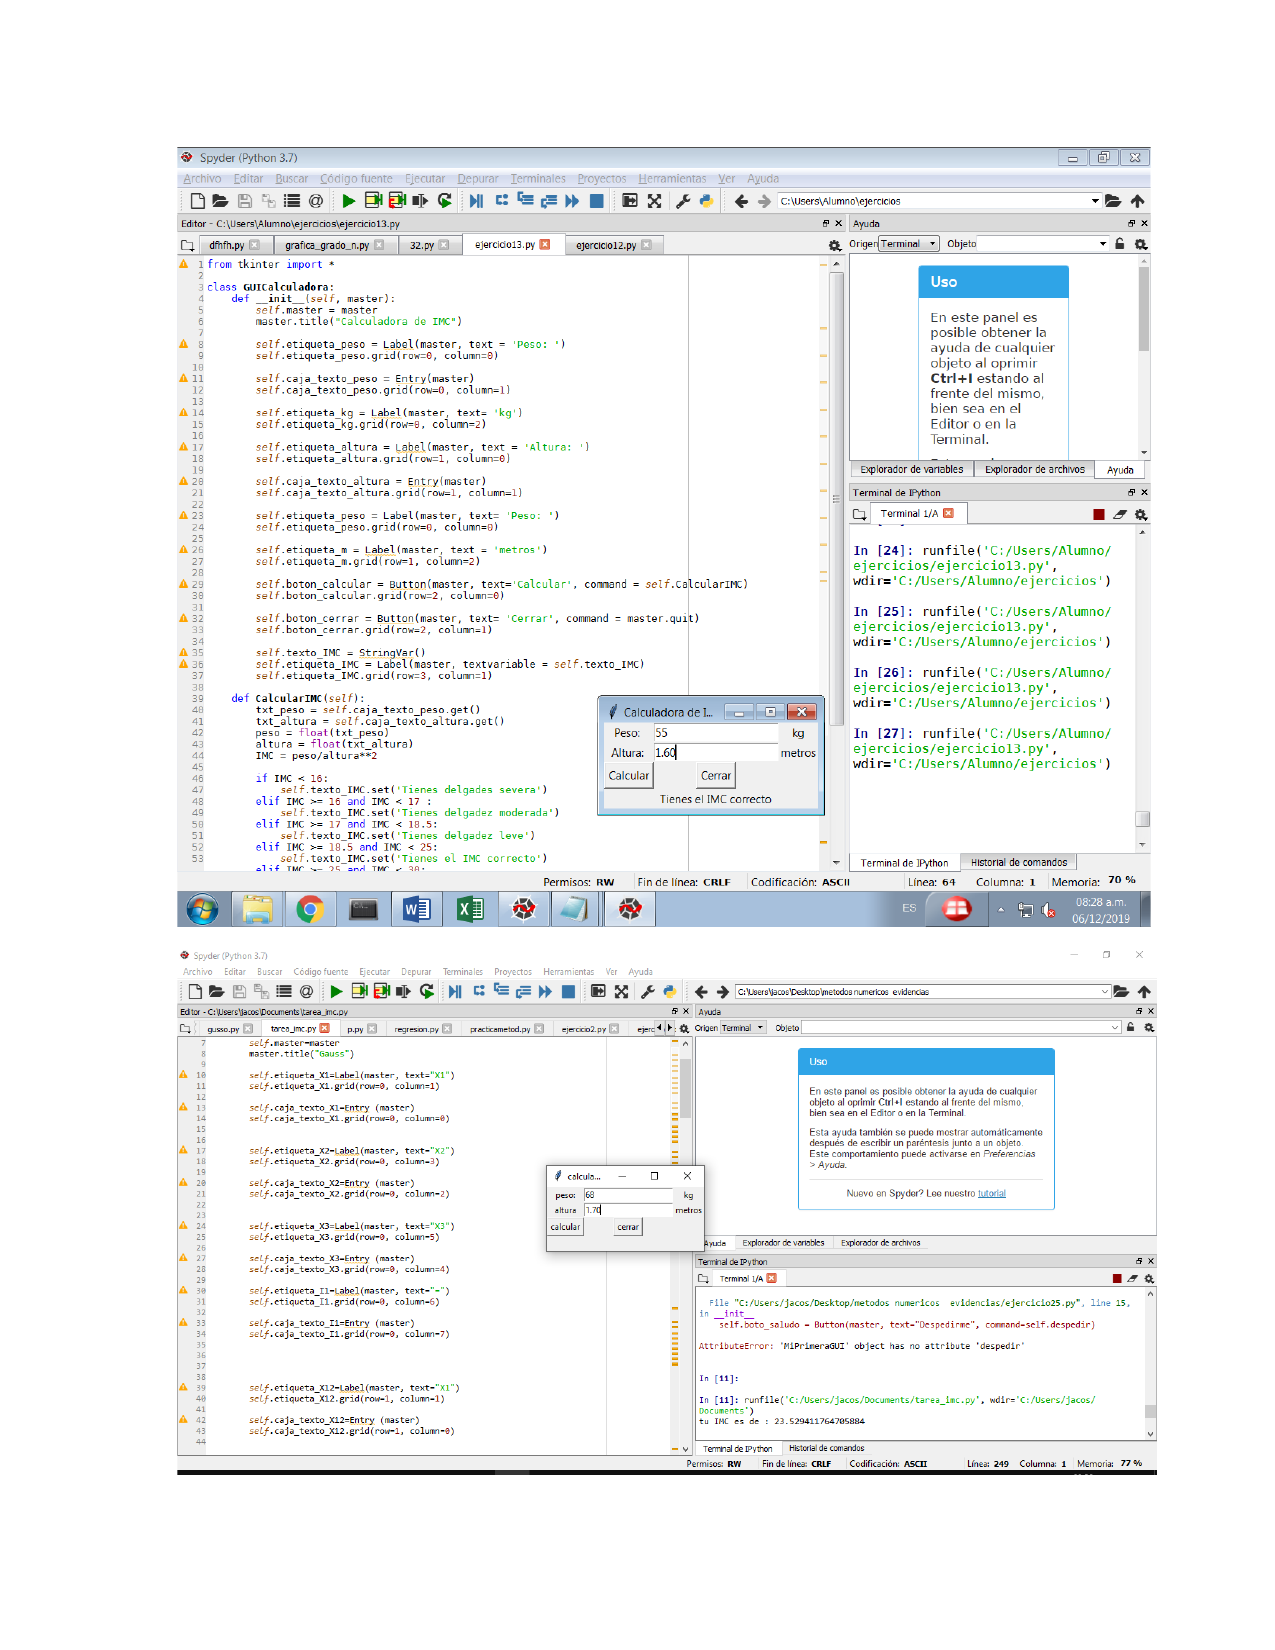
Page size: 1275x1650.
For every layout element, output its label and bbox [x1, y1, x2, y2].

picture [177, 947, 1157, 1475]
picture [177, 147, 1151, 927]
